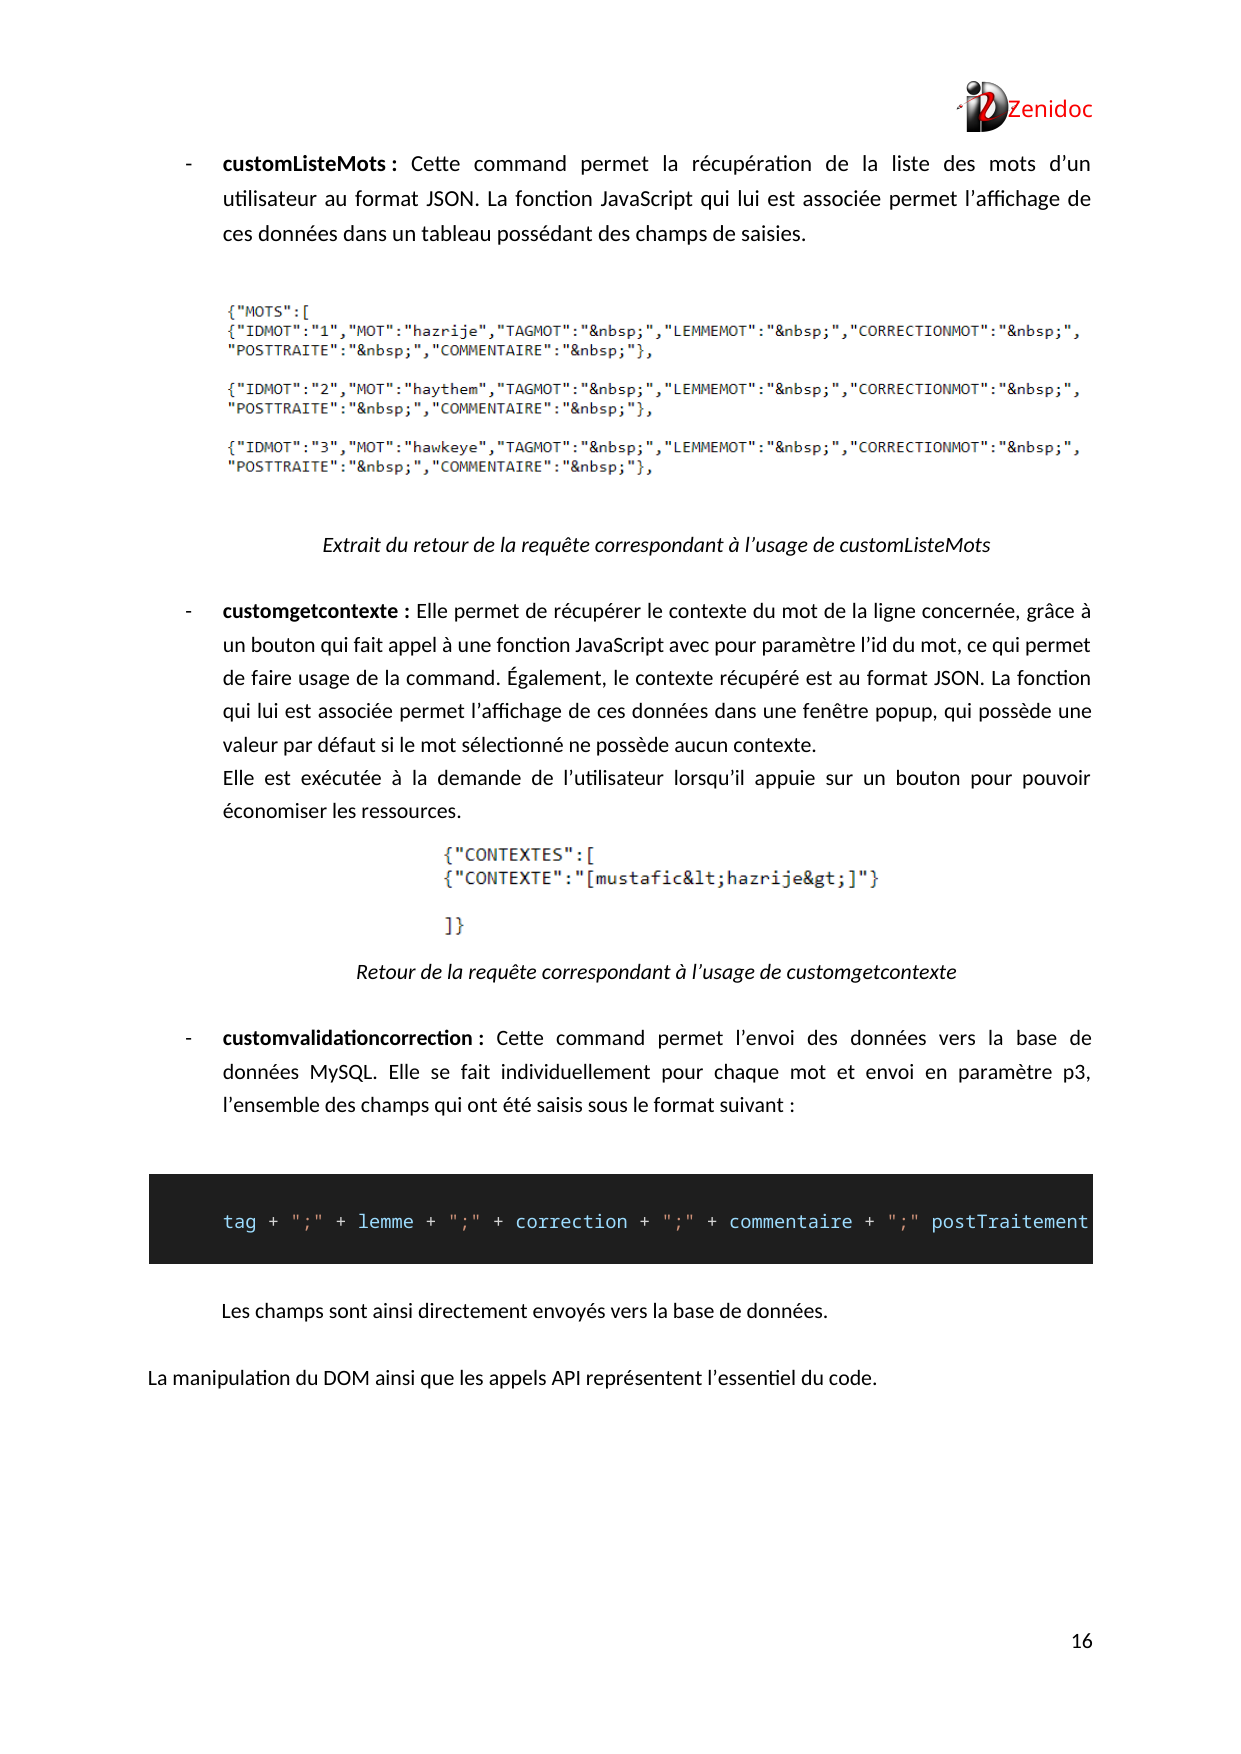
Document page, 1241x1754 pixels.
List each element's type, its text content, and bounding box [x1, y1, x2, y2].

list La manipulation du DOM ainsi que les appels API représentent l’essentiel du code. [148, 1364, 1093, 1390]
picture [227, 287, 1089, 491]
picture [432, 830, 884, 952]
picture [956, 81, 1018, 132]
list Extrait du retour de la requête correspondant à l’usage de customListeMots [223, 531, 1093, 557]
list customgetcontexte : Elle permet de récupérer le contexte du mot de la ligne concernée, grâce à un bouton qui fait appel à une fonction JavaScript avec pour paramètre l’id du mot, ce qui permet de faire usage de la command. Également, le contexte récupéré est au format JSON. La fonction qui lui est associée permet l’affichage de ces données dans une fenêtre popup, qui possède une valeur par défaut si le mot sélectionné ne possède aucun contexte. [185, 597, 1093, 757]
list Les champs sont ainsi directement envoyés vers la base de données. [148, 1297, 1093, 1324]
text tag + ";" + lemme + ";" + correction + ";" + commentaire + ";" postTraitement [149, 1204, 1093, 1234]
list customListeMots : Cette command permet la récupération de la liste des mots d’un utilisateur au format JSON. La fonction JavaScript qui lui est associée permet l’affichage de ces données dans un tableau possédant des champs de saisies. [185, 149, 1093, 247]
picture [1011, 104, 1018, 115]
list Elle est exécutée à la demande de l’utilisateur lorsqu’il appuie sur un bouton pour pouvoir économiser les ressources. [223, 764, 1093, 824]
list customvalidationcorrection : Cette command permet l’envoi des données vers la base de données MySQL. Elle se fait individuellement pour chaque mot et envoi en paramètre p3, l’ensemble des champs qui ont été saisis sous le format suivant : [185, 1024, 1093, 1118]
list Retour de la requête correspondant à l’usage de customgetcontexte [223, 958, 1093, 984]
